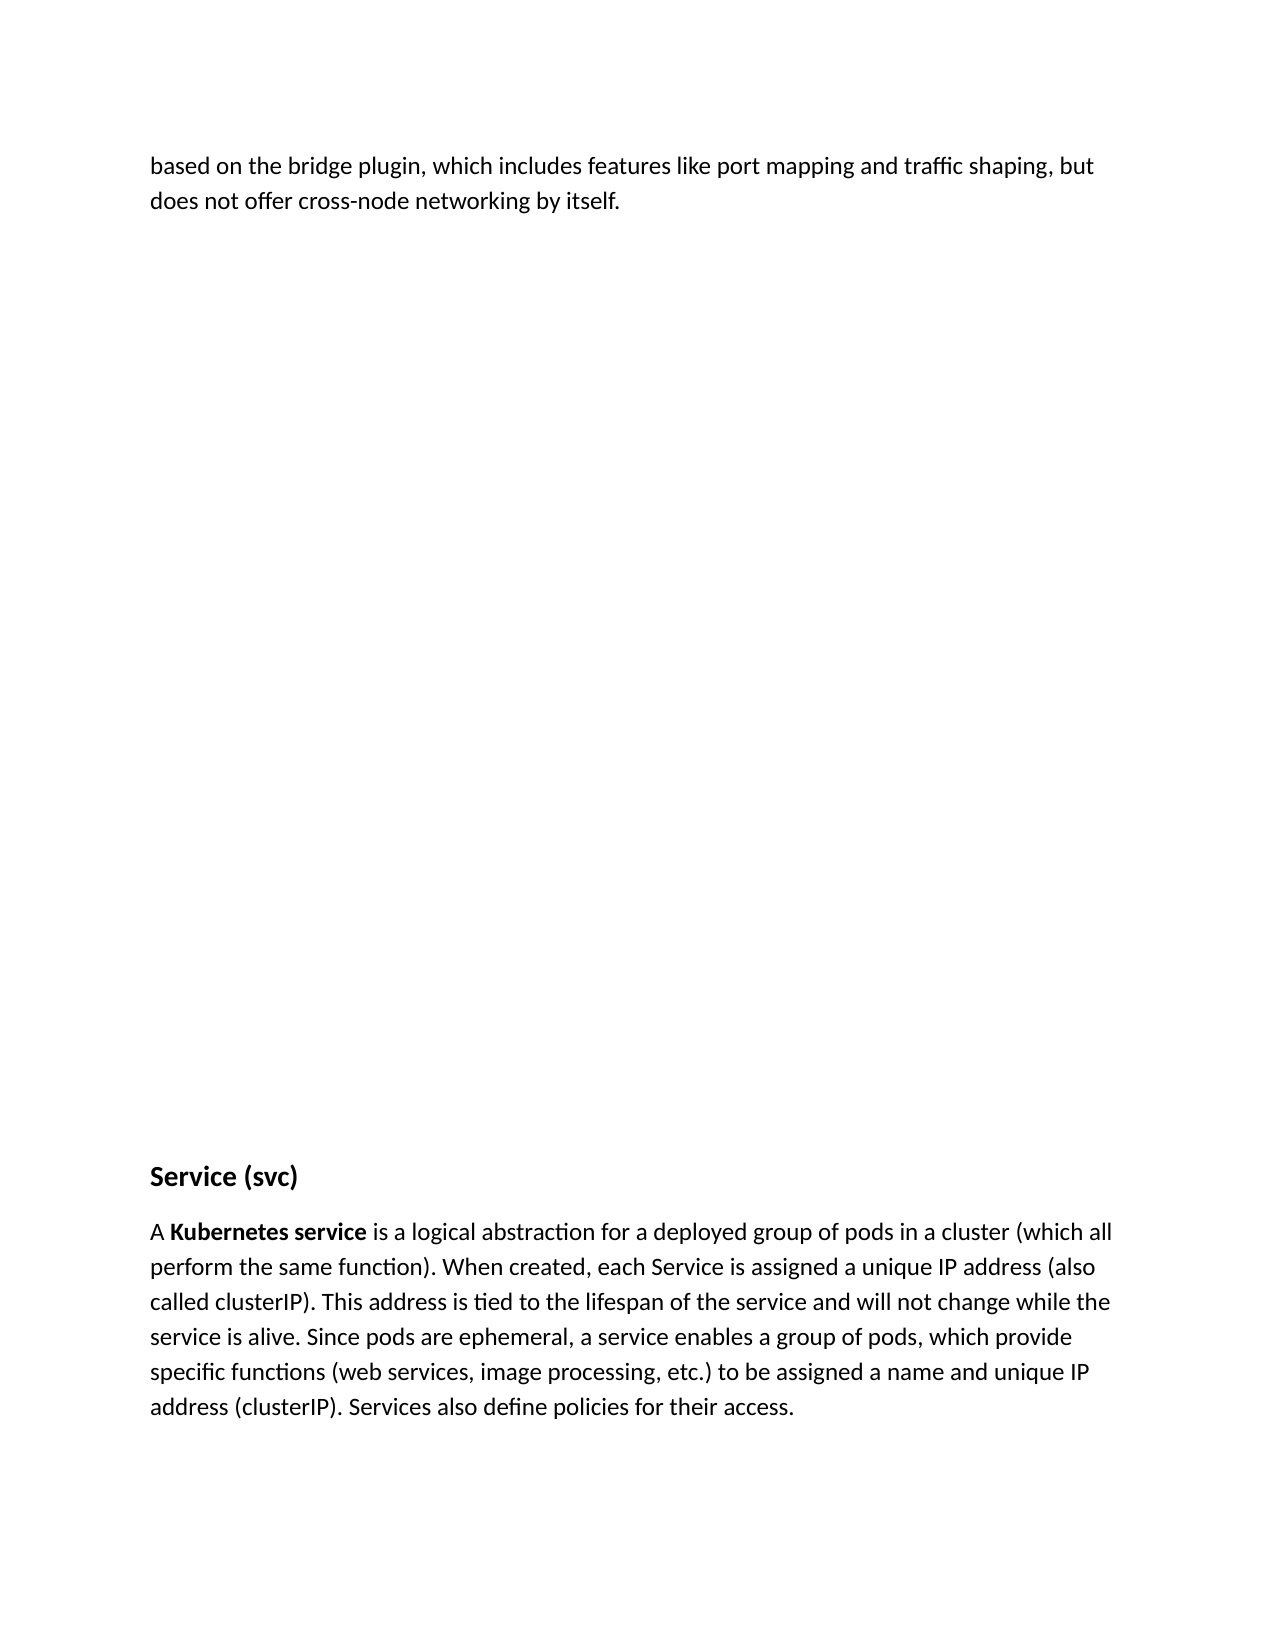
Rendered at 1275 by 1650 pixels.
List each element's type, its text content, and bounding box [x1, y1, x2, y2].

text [150, 150, 1125, 216]
text A Kubernetes service is a logical abstraction for a deployed group of pods in a cluster (which all perform the same function). When created, each Service is assigned a unique IP address (also called clusterIP). This address is tied to the lifespan of the service and will not change while the service is alive. Since pods are ephemeral, a service enables a group of pods, which provide specific functions (web services, image processing, etc.) to be assigned a name and unique IP address (clusterIP). Services also define policies for their access. [150, 1216, 1125, 1421]
text Service (svc) [150, 1158, 1125, 1194]
